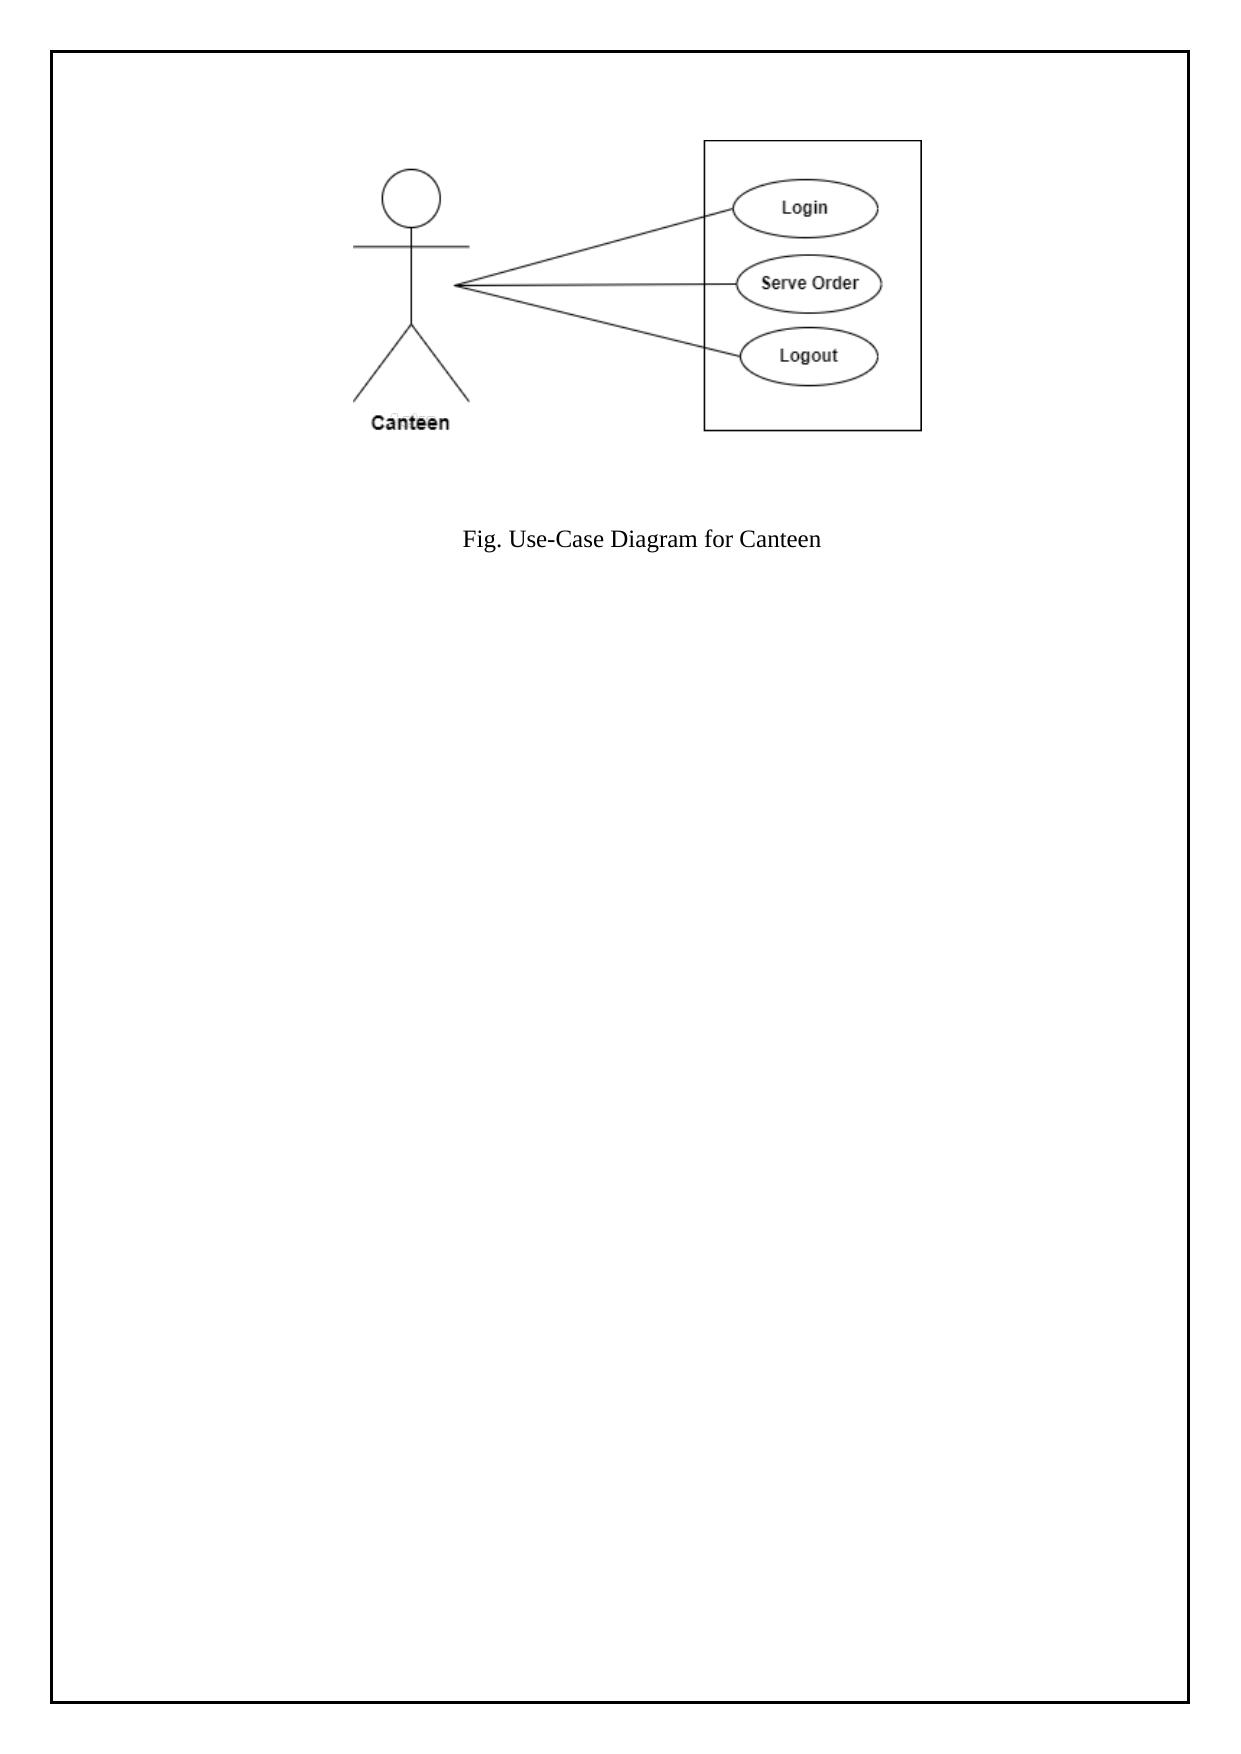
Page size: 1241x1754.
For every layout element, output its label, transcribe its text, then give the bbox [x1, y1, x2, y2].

text Fig. Use-Case Diagram for Canteen [450, 524, 1125, 553]
picture [353, 140, 922, 446]
